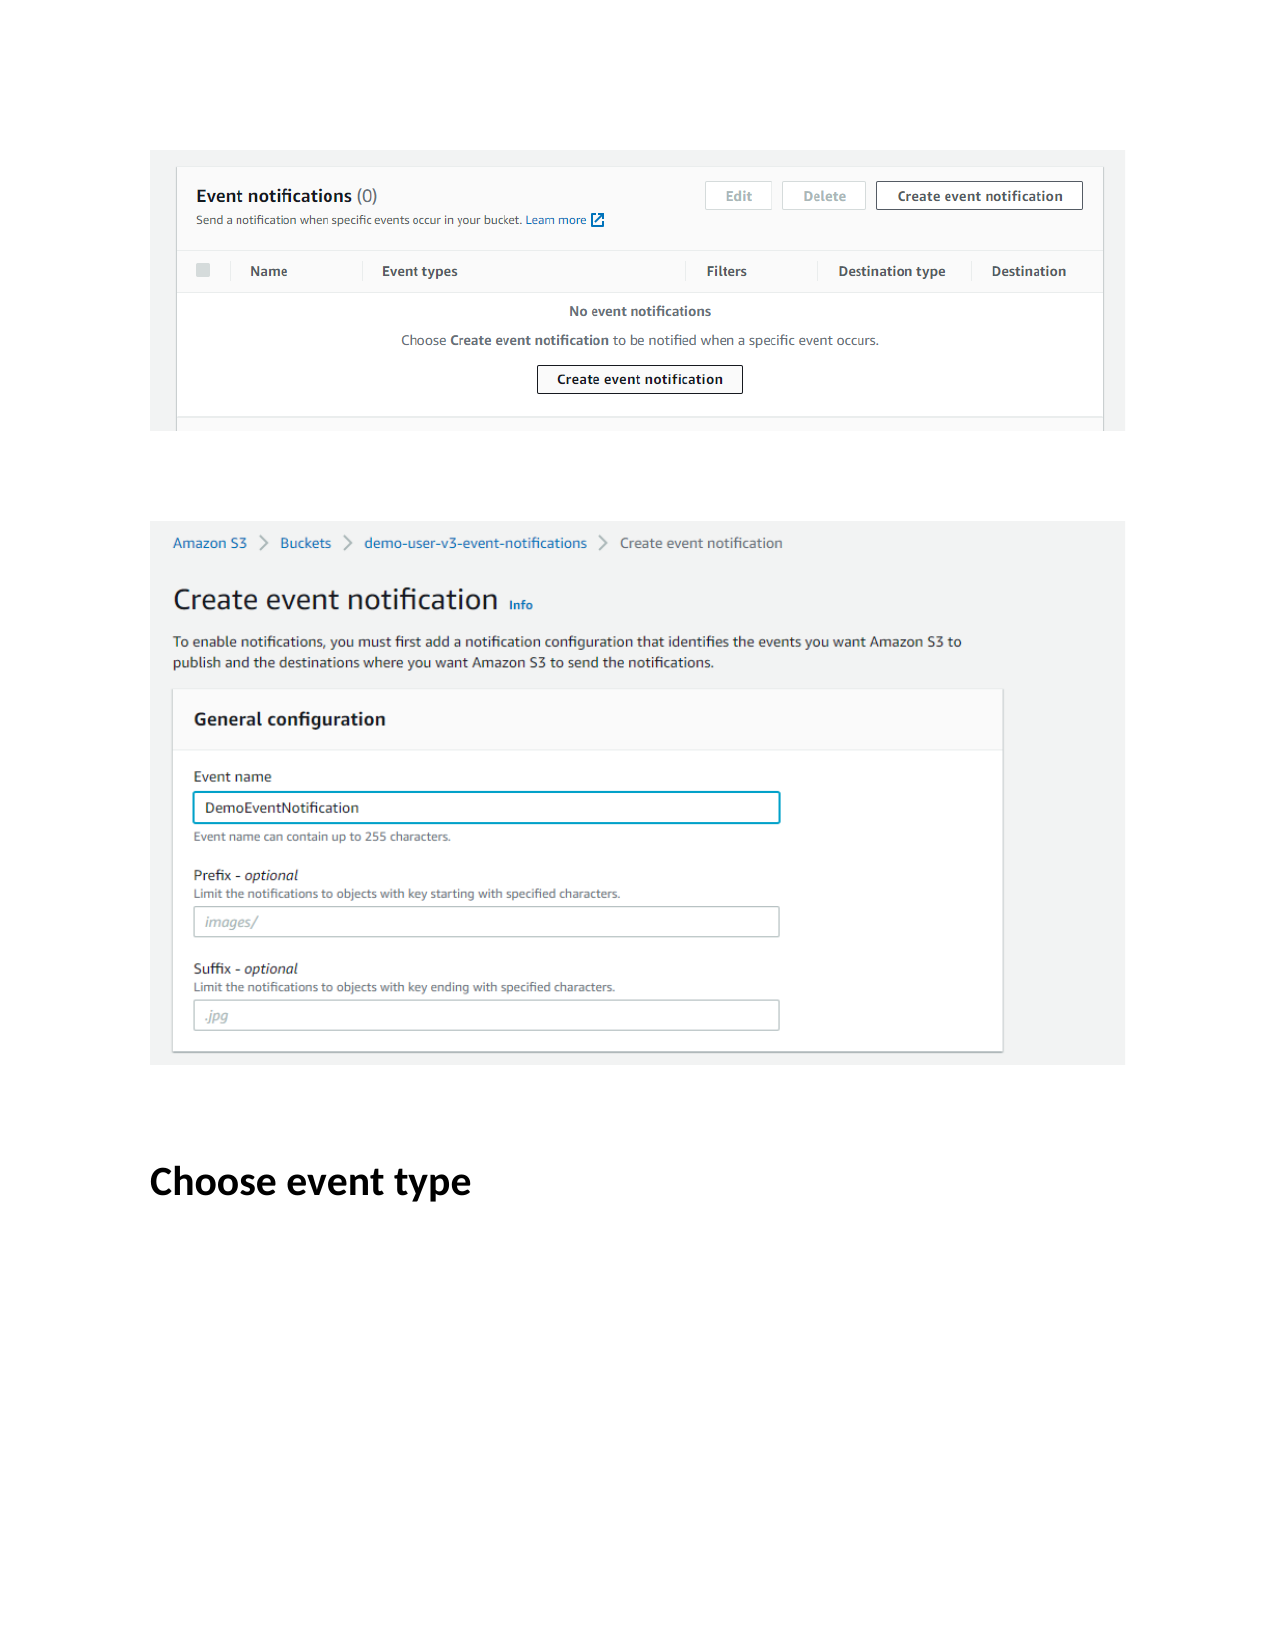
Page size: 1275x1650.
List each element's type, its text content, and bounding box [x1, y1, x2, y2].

text Choose event type [150, 1155, 1125, 1206]
picture [150, 150, 1125, 431]
picture [150, 521, 1125, 1065]
